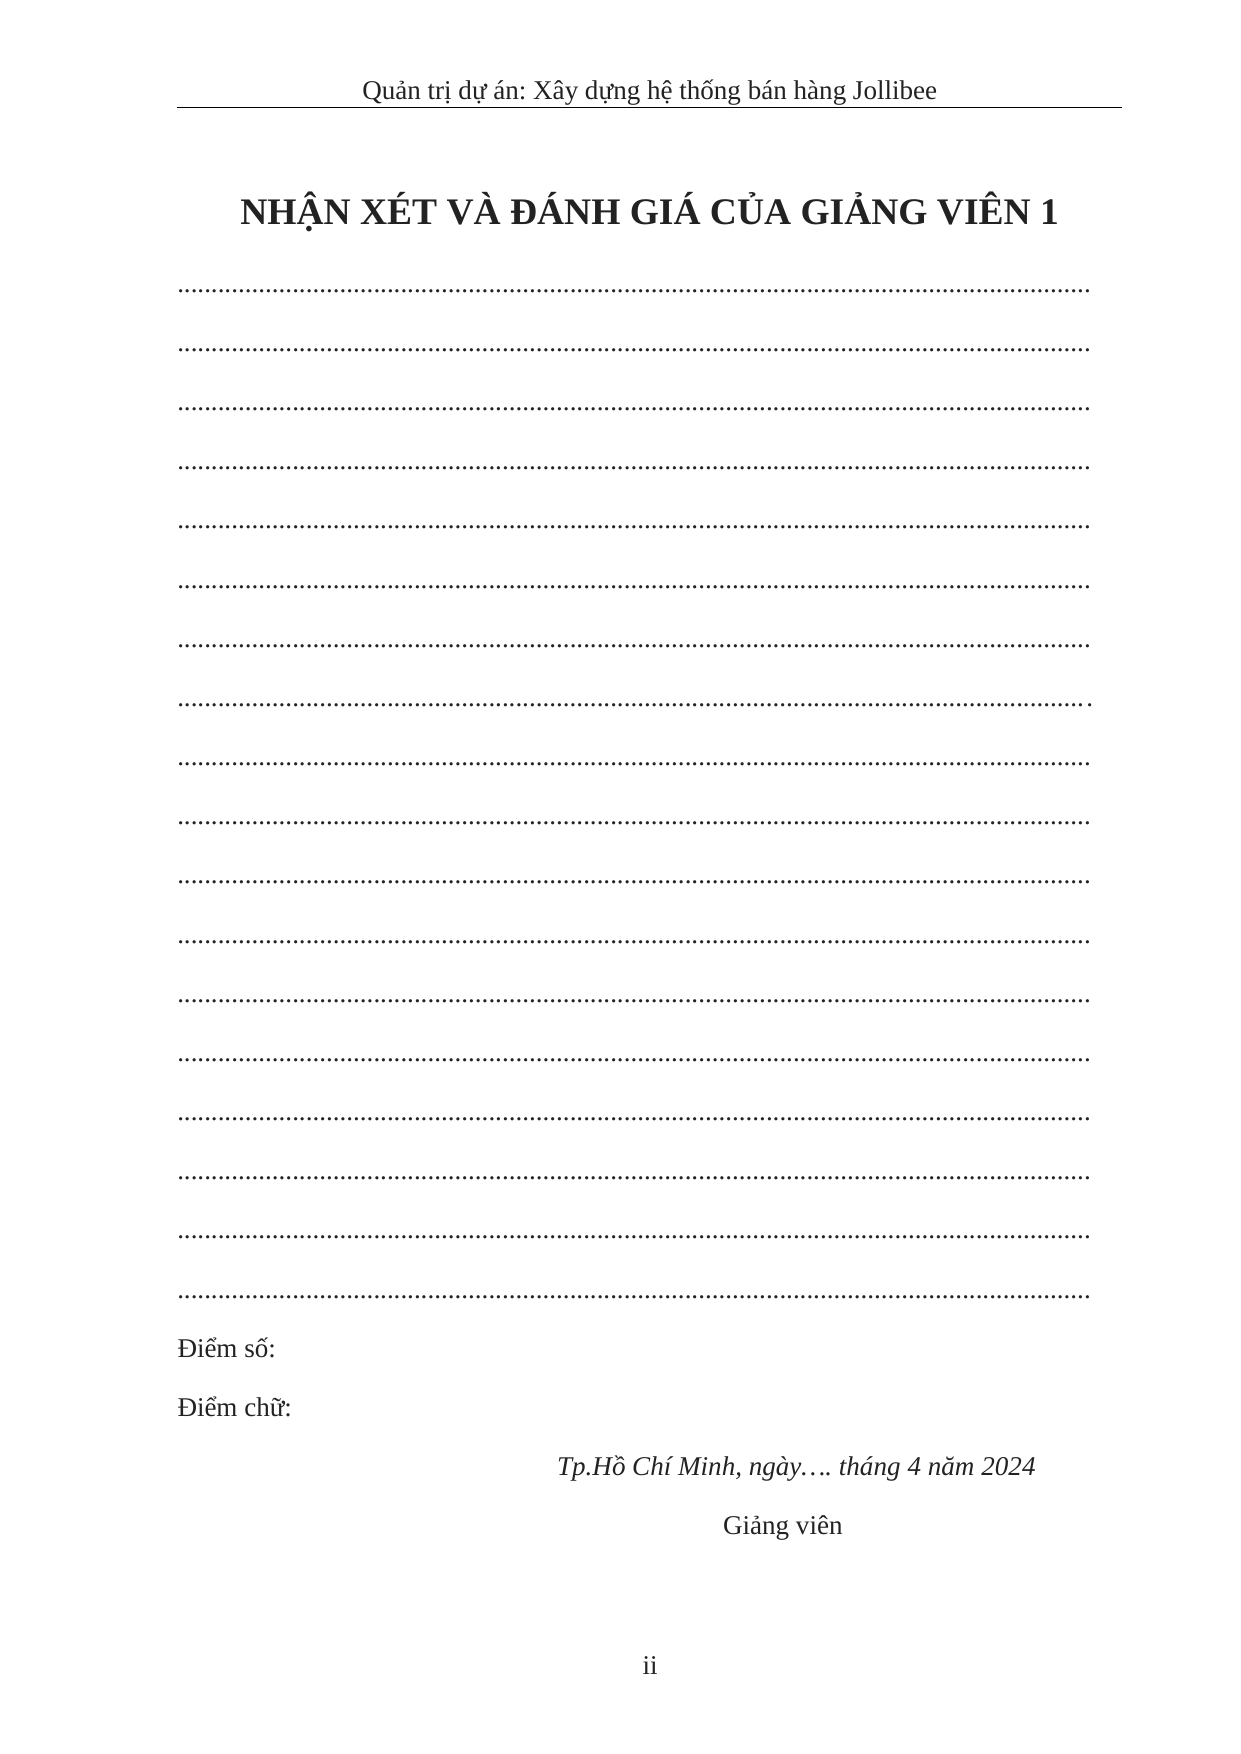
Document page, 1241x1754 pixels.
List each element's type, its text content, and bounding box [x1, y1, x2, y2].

text Điểm chữ: [177, 1391, 1122, 1422]
text Điểm số: [177, 1332, 1122, 1363]
text Giảng viên [177, 1509, 1122, 1541]
subtitle NHẬN XÉT VÀ ĐÁNH GIÁ CỦA GIẢNG VIÊN 1 [177, 190, 1122, 233]
text . [177, 681, 1122, 712]
text Tp.Hồ Chí Minh, ngày…. tháng 4 năm 2024 [177, 1450, 1122, 1481]
